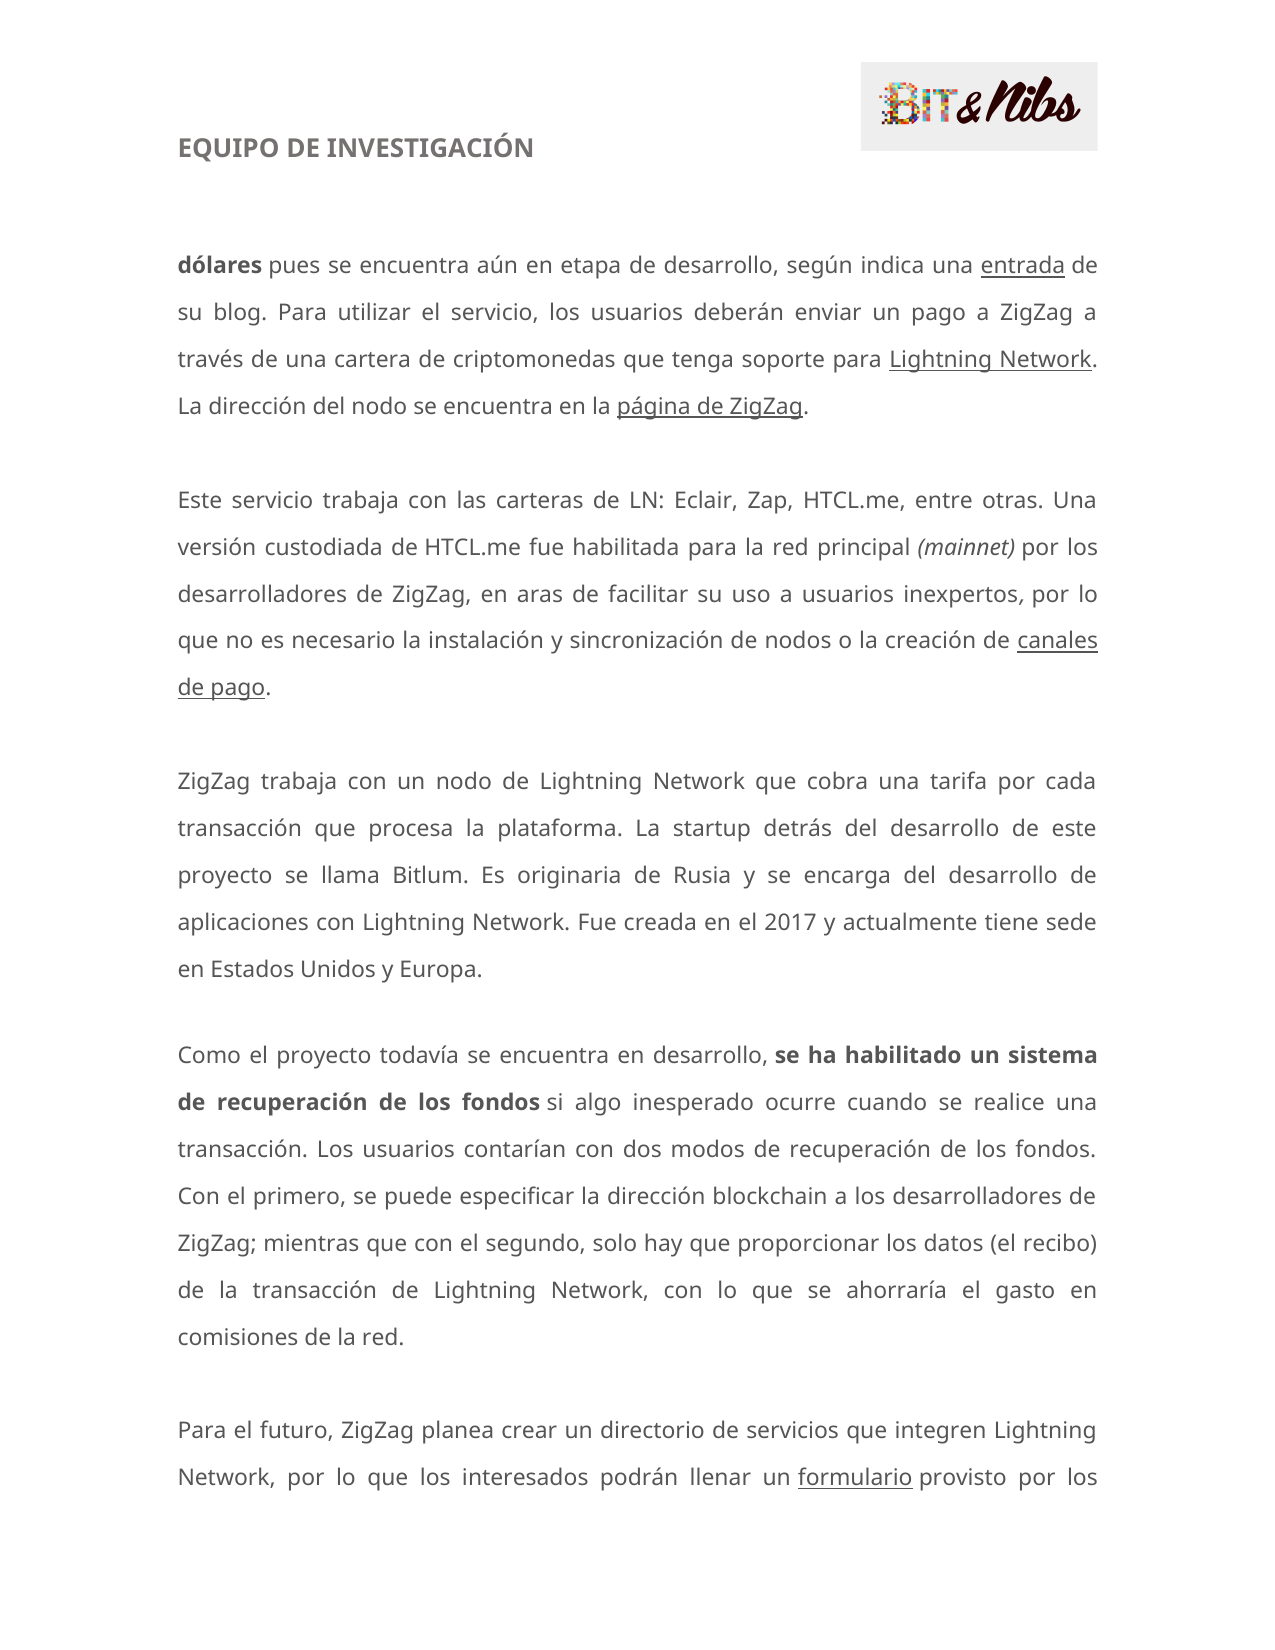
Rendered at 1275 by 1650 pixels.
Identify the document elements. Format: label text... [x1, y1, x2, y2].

text Como el proyecto todavía se encuentra en desarrollo, se ha habilitado un sistema de recuperación de los fondos si algo inesperado ocurre cuando se realice una transacción. Los usuarios contarían con dos modos de recuperación de los fondos. Con el primero, se puede especificar la dirección blockchain a los desarrolladores de ZigZag; mientras que con el segundo, solo hay que proporcionar los datos (el recibo) de la transacción de Lightning Network, con lo que se ahorraría el gasto en comisiones de la red. [177, 1039, 1098, 1352]
picture [860, 62, 1098, 151]
text Este servicio trabaja con las carteras de LN: Eclair, Zap, HTCL.me, entre otras. Una versión custodiada de HTCL.me fue habilitada para la red principal (mainnet) por los desarrolladores de ZigZag, en aras de facilitar su uso a usuarios inexpertos, por lo que no es necesario la instalación y sincronización de nodos o la creación de canales de pago. [177, 484, 1098, 702]
text ZigZag trabaja con un nodo de Lightning Network que cobra una tarifa por cada transacción que procesa la plataforma. La startup detrás del desarrollo de este proyecto se llama Bitlum. Es originaria de Rusia y se encarga del desarrollo de aplicaciones con Lightning Network. Fue creada en el 2017 y actualmente tiene sede en Estados Unidos y Europa. [177, 765, 1098, 984]
